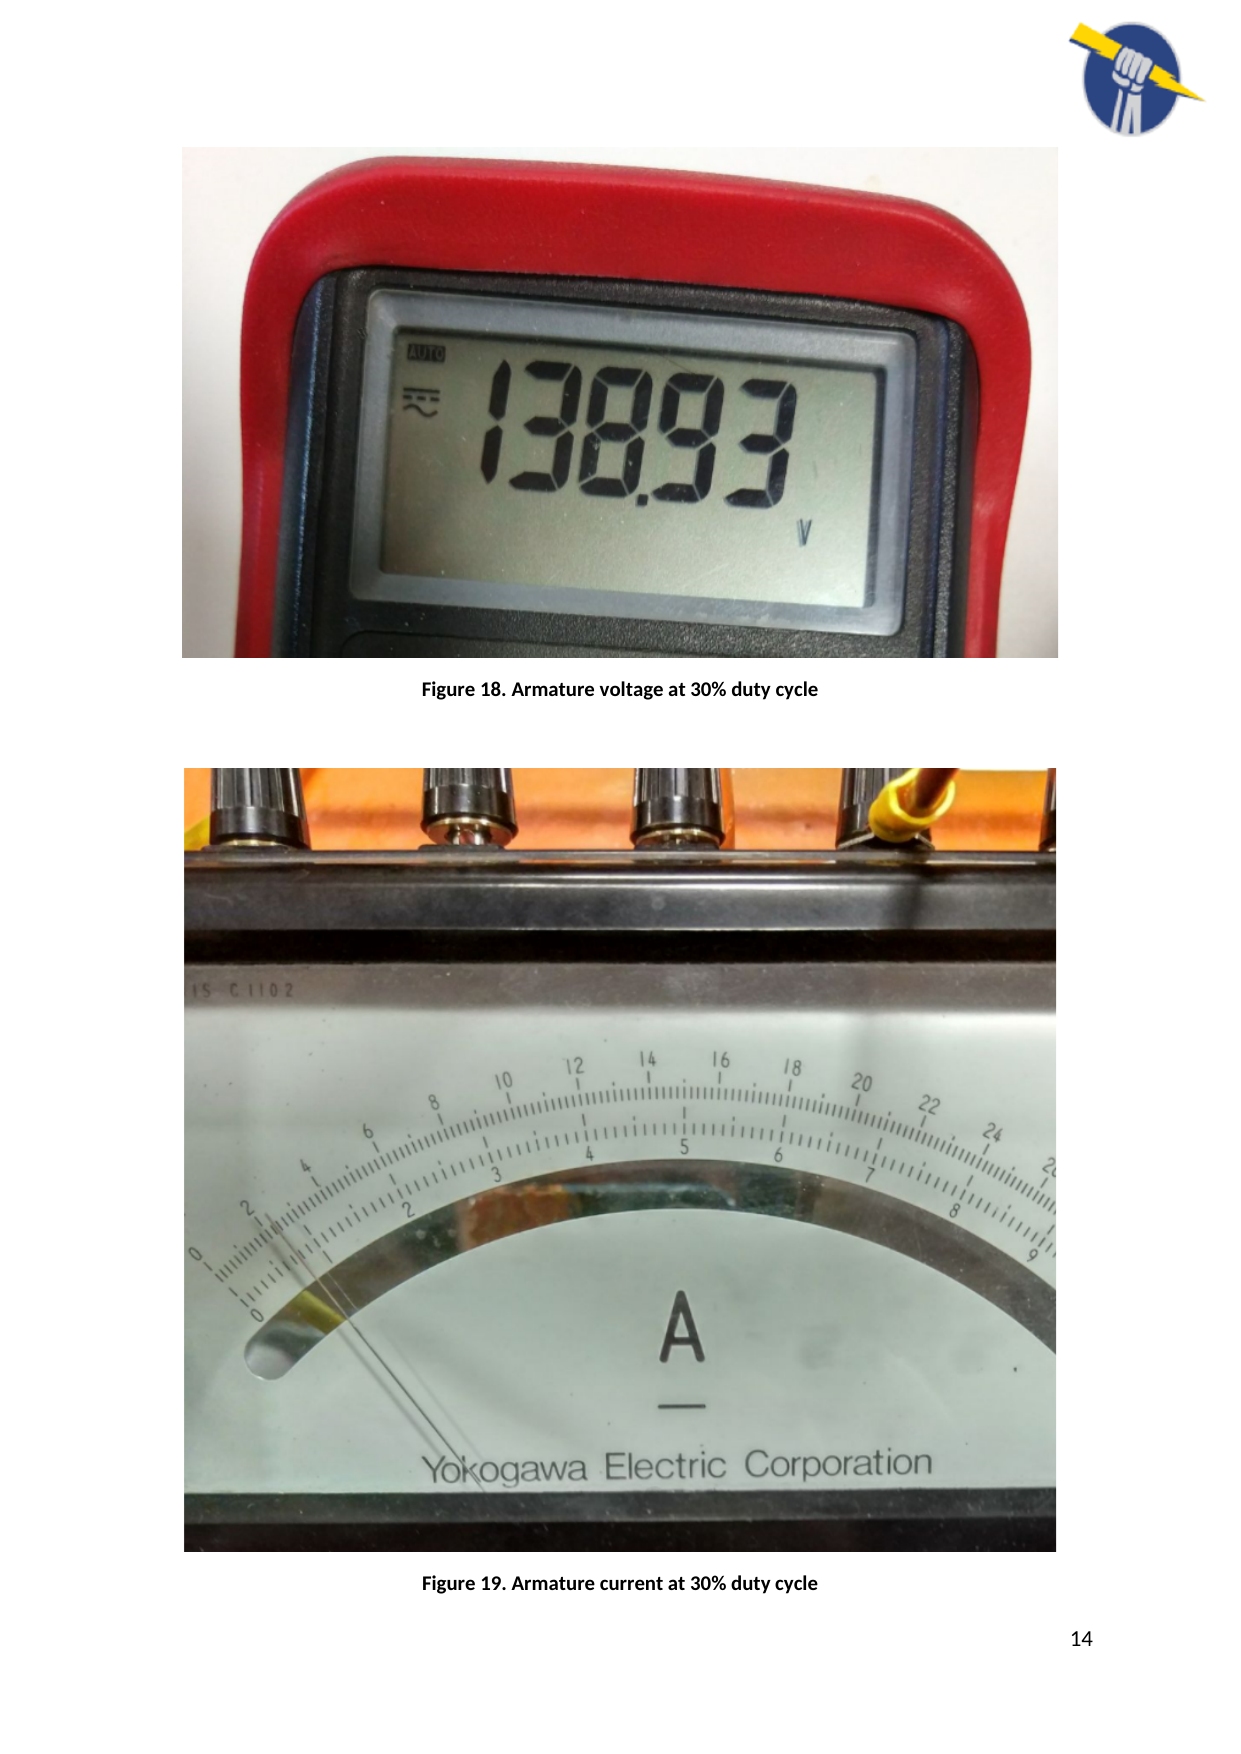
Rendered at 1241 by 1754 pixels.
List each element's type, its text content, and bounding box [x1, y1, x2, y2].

text Figure 19. Armature current at 30% duty cycle [148, 1570, 1093, 1595]
picture [183, 768, 1057, 1552]
text Figure 18. Armature voltage at 30% duty cycle [148, 676, 1093, 702]
picture [182, 147, 1059, 658]
picture [1061, 8, 1211, 142]
